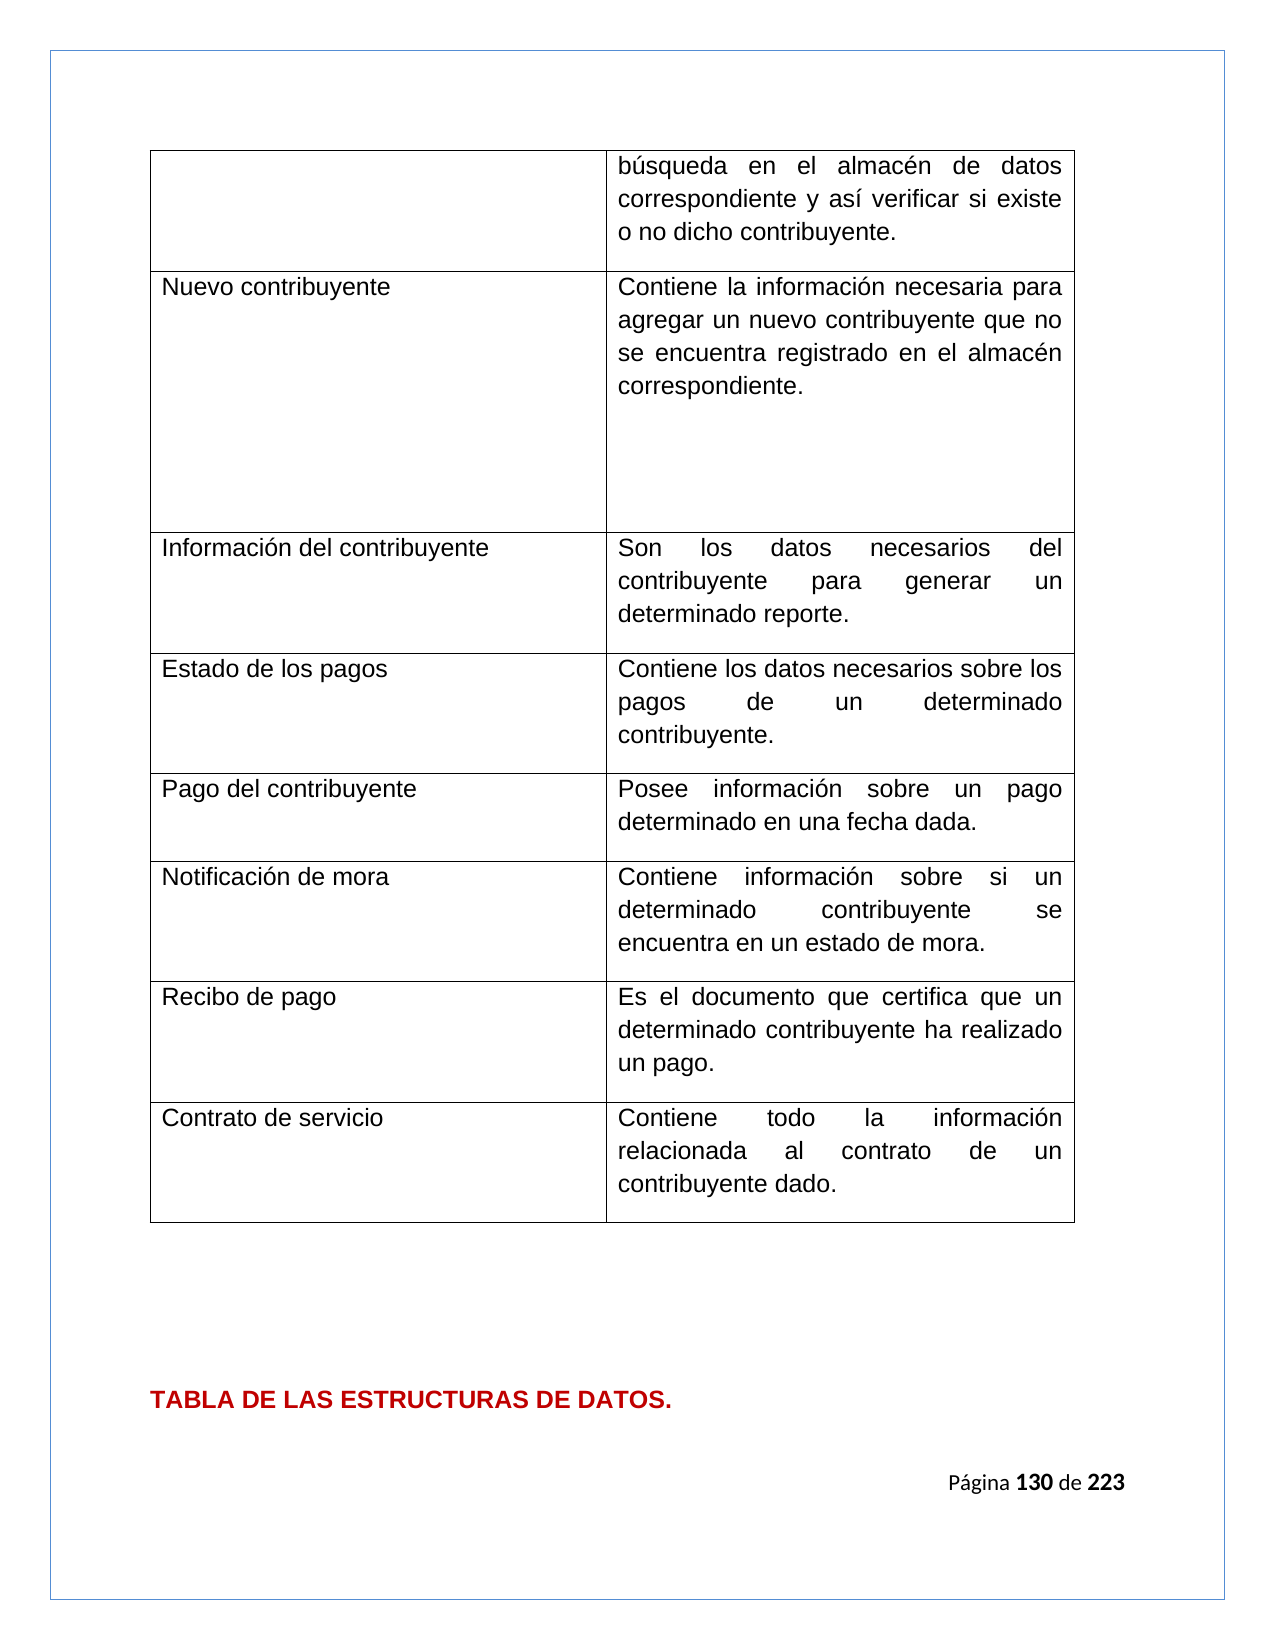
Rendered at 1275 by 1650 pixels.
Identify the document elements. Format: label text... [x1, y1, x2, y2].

table_cell Posee información sobre un pago determinado en una fecha dada. [607, 774, 1074, 861]
table_cell Pago del contribuyente [151, 774, 606, 861]
table_cell Información del contribuyente [151, 533, 606, 653]
table_cell Contiene todo la información relacionada al contrato de un contribuyente dado. [607, 1103, 1074, 1222]
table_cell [151, 151, 606, 271]
table_cell Son los datos necesarios del contribuyente para generar un determinado reporte. [607, 533, 1074, 653]
table_cell Es el documento que certifica que un determinado contribuyente ha realizado un pago. [607, 982, 1074, 1102]
table_cell Contiene la información necesaria para agregar un nuevo contribuyente que no se encuentra registrado en el almacén correspondiente. [607, 272, 1074, 532]
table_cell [607, 151, 1074, 271]
table_cell Contiene los datos necesarios sobre los pagos de un determinado contribuyente. [607, 654, 1074, 773]
table_cell Recibo de pago [151, 982, 606, 1102]
table_cell Estado de los pagos [151, 654, 606, 773]
table_cell Contrato de servicio [151, 1103, 606, 1222]
table_cell Contiene información sobre si un determinado contribuyente se encuentra en un estado de mora. [607, 862, 1074, 981]
text TABLA DE LAS ESTRUCTURAS DE DATOS. [150, 1385, 1125, 1414]
table_cell Nuevo contribuyente [151, 272, 606, 532]
table_cell Notificación de mora [151, 862, 606, 981]
